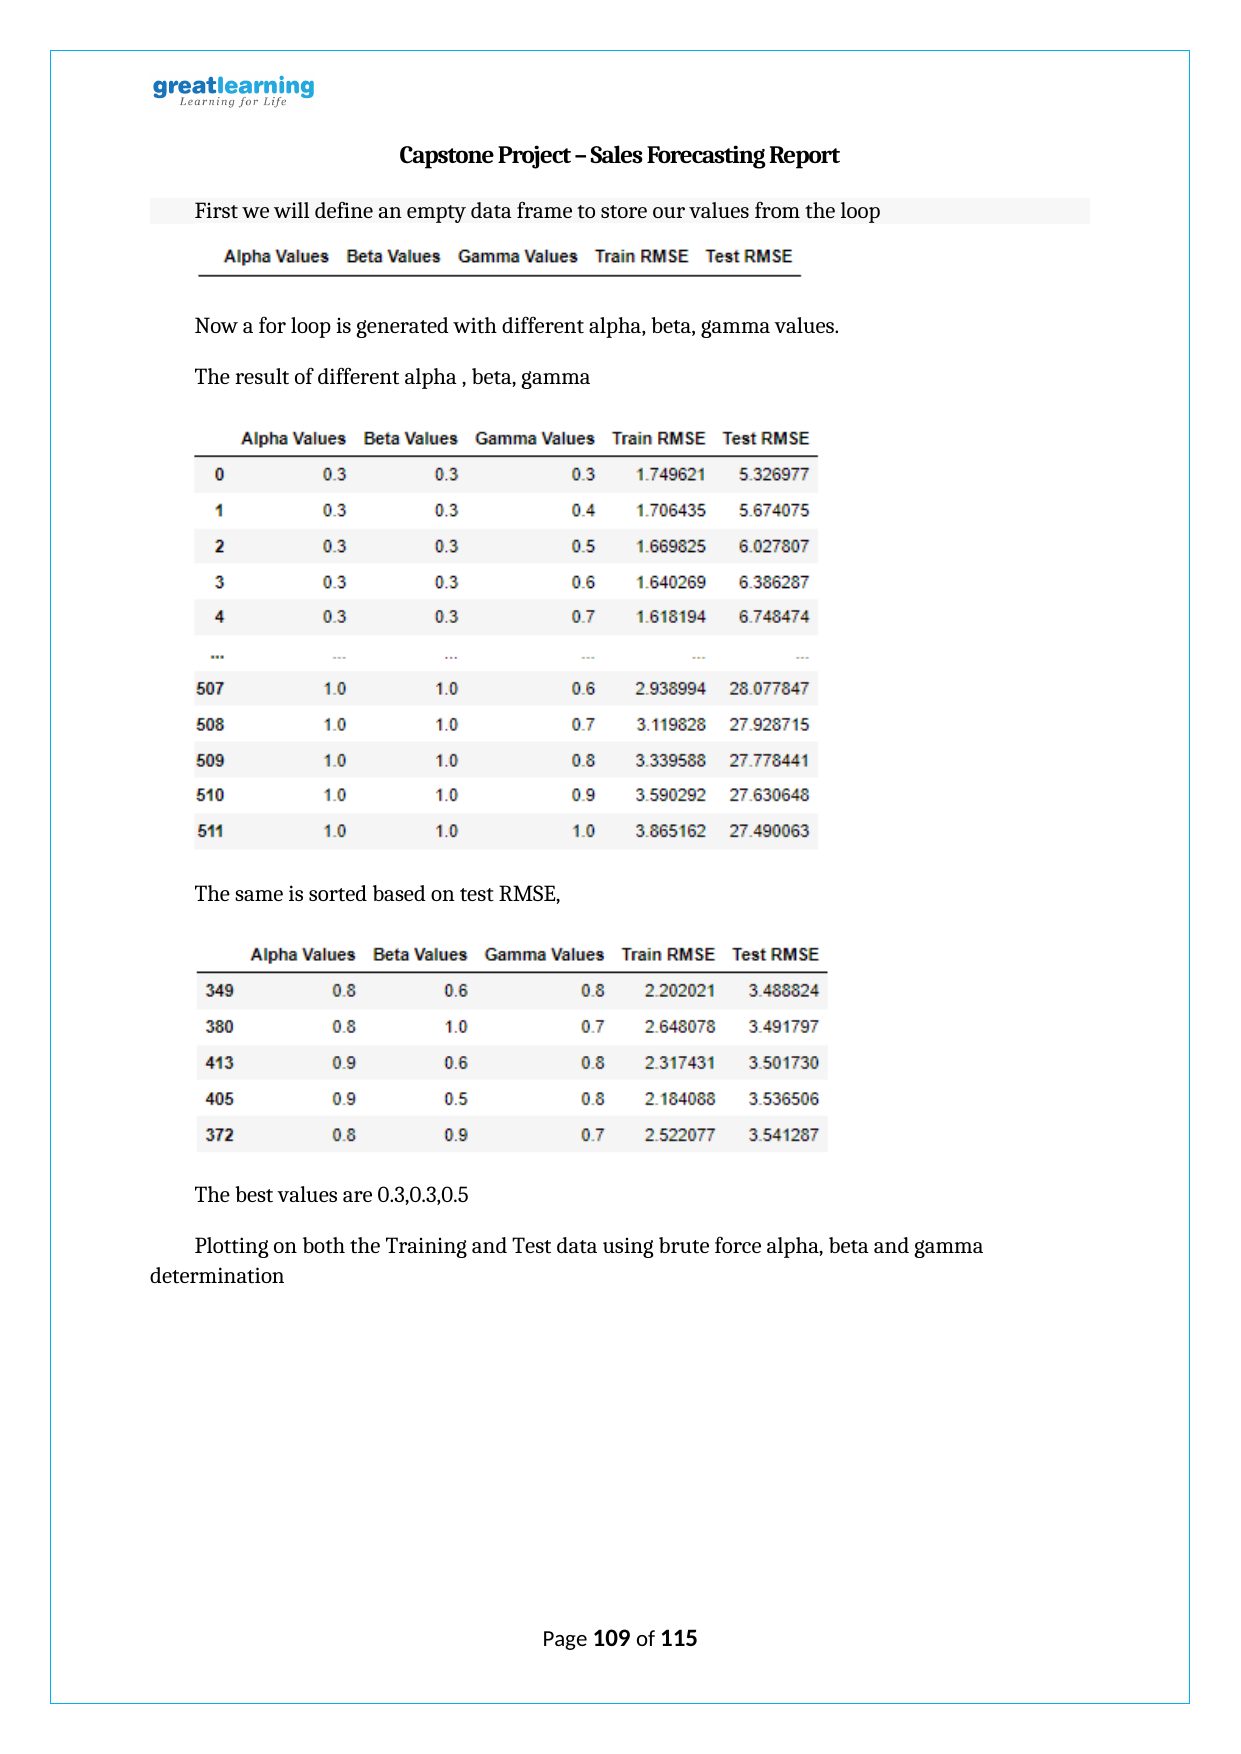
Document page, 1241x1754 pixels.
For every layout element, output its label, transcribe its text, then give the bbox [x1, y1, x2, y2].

picture [194, 415, 837, 856]
text The same is sorted based on test RMSE, [150, 881, 1090, 907]
text First we will define an empty data frame to store our values from the loop [150, 198, 1090, 224]
text The result of different alpha , beta, gamma [150, 364, 1090, 390]
picture [150, 73, 316, 112]
text Plotting on both the Training and Test data using brute force alpha, beta and gamma determination [150, 1233, 1090, 1289]
text Now a for loop is generated with different alpha, beta, gamma values. [150, 313, 1090, 339]
picture [194, 931, 831, 1157]
text The best values are 0.3,0.3,0.5 [150, 1182, 1090, 1208]
picture [194, 223, 842, 288]
